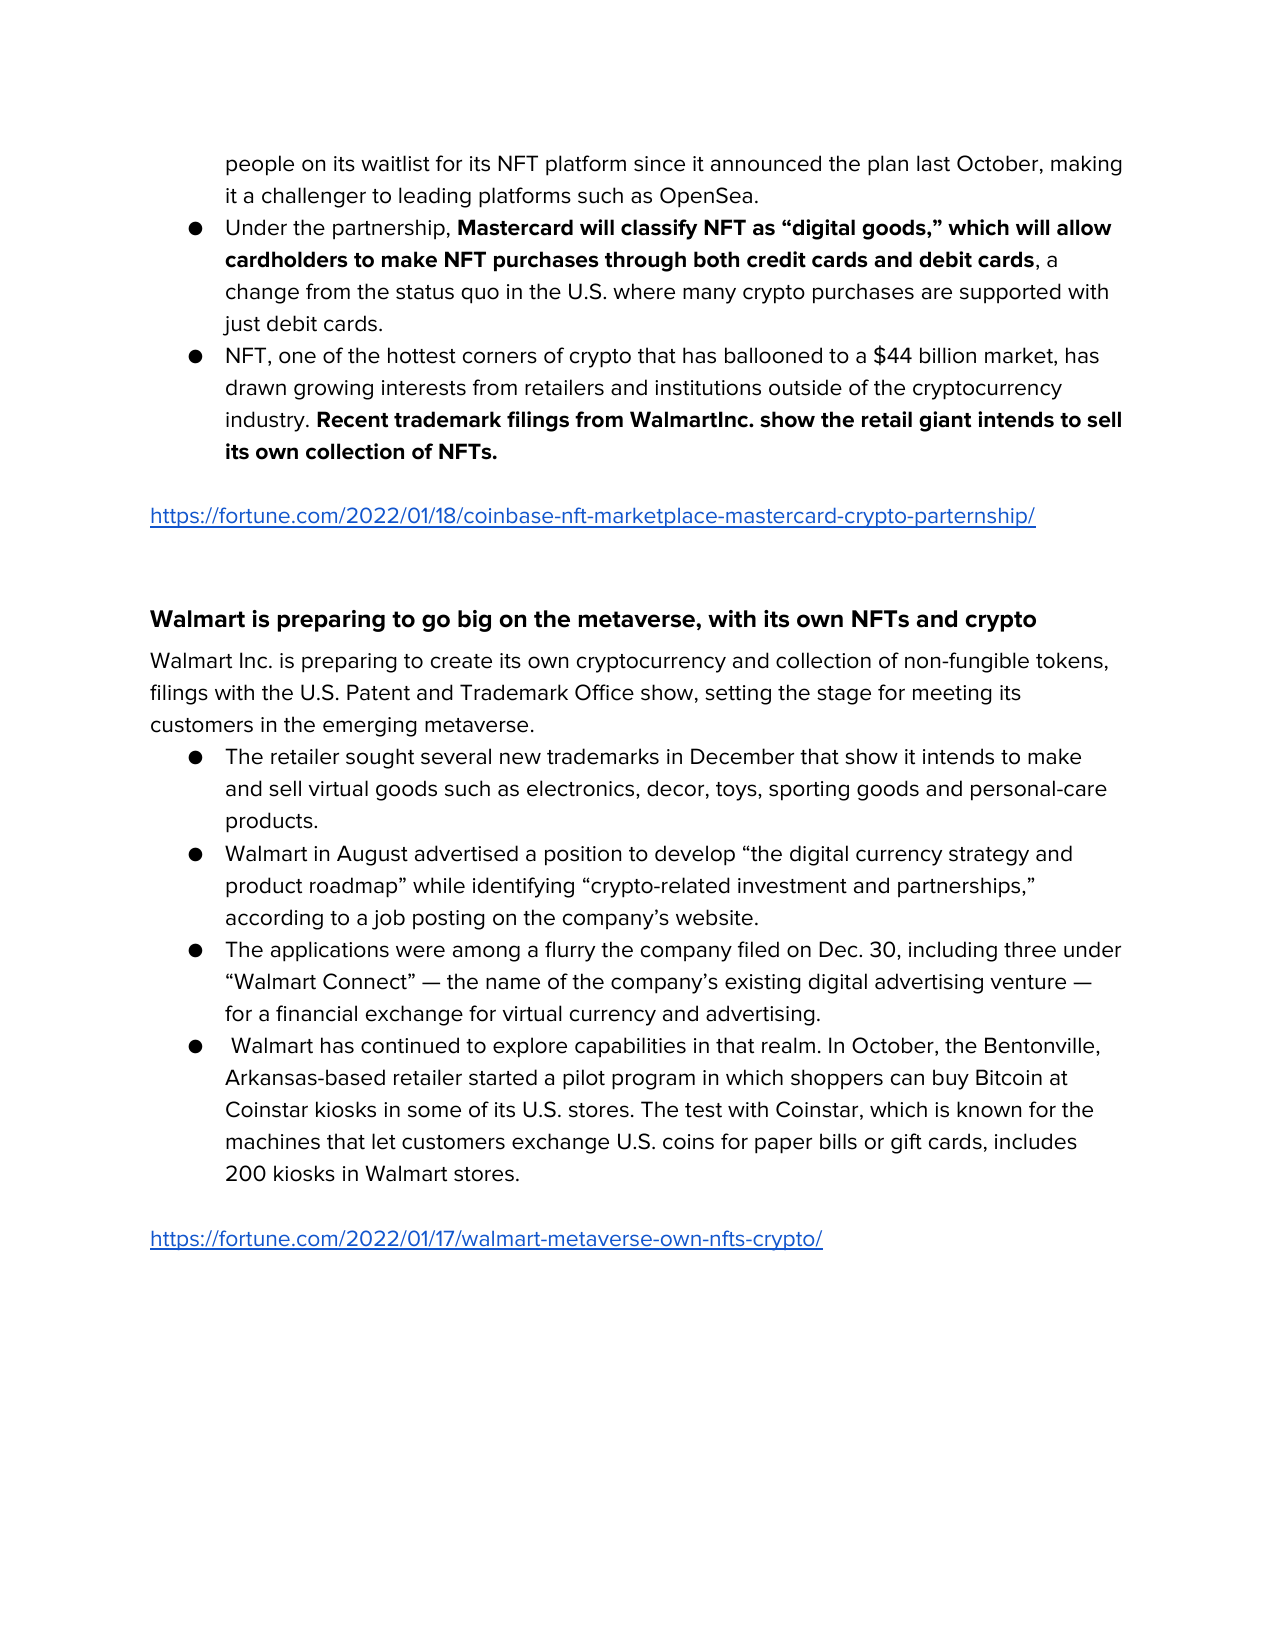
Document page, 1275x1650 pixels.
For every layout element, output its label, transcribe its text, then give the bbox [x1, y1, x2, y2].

text https://fortune.com/2022/01/17/walmart-metaverse-own-nfts-crypto/ [150, 1225, 1125, 1253]
list NFT, one of the hottest corners of crypto that has ballooned to a $44 billion market, has drawn growing interests from retailers and institutions outside of the cryptocurrency industry. Recent trademark filings from WalmartInc. show the retail giant intends to sell its own collection of NFTs. [187, 342, 1125, 467]
text Walmart Inc. is preparing to create its own cryptocurrency and collection of non-fungible tokens, filings with the U.S. Patent and Trademark Office show, setting the stage for meeting its customers in the emerging metaverse. [150, 647, 1125, 739]
list Under the partnership, Mastercard will classify NFT as “digital goods,” which will allow cardholders to make NFT purchases through both credit cards and debit cards, a change from the status quo in the U.S. where many crypto purchases are supported with just debit cards. [187, 214, 1125, 338]
list The retailer sought several new trademarks in December that show it intends to make and sell virtual goods such as electronics, decor, toys, sporting goods and personal-care products. [187, 744, 1125, 836]
list Walmart in August advertised a position to develop “the digital currency strategy and product roadmap” while identifying “crypto-related investment and partnerships,” according to a job posting on the company’s website. [187, 840, 1125, 932]
text https://fortune.com/2022/01/18/coinbase-nft-marketplace-mastercard-crypto-parternship/ [150, 503, 1125, 531]
list Walmart has continued to explore capabilities in that realm. In October, the Bentonville, Arkansas-based retailer started a pilot program in which shoppers can buy Bitcoin at Coinstar kiosks in some of its U.S. stores. The test with Coinstar, which is known for the machines that let customers exchange U.S. coins for paper bills or gift cards, includes 200 kiosks in Walmart stores. [187, 1032, 1125, 1189]
list The applications were among a flurry the company filed on Dec. 30, including three under “Walmart Connect” — the name of the company’s existing digital advertising venture — for a financial exchange for virtual currency and advertising. [187, 936, 1125, 1028]
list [187, 150, 1125, 210]
subtitle Walmart is preparing to go big on the metaverse, with its own NFTs and crypto [150, 604, 1125, 635]
